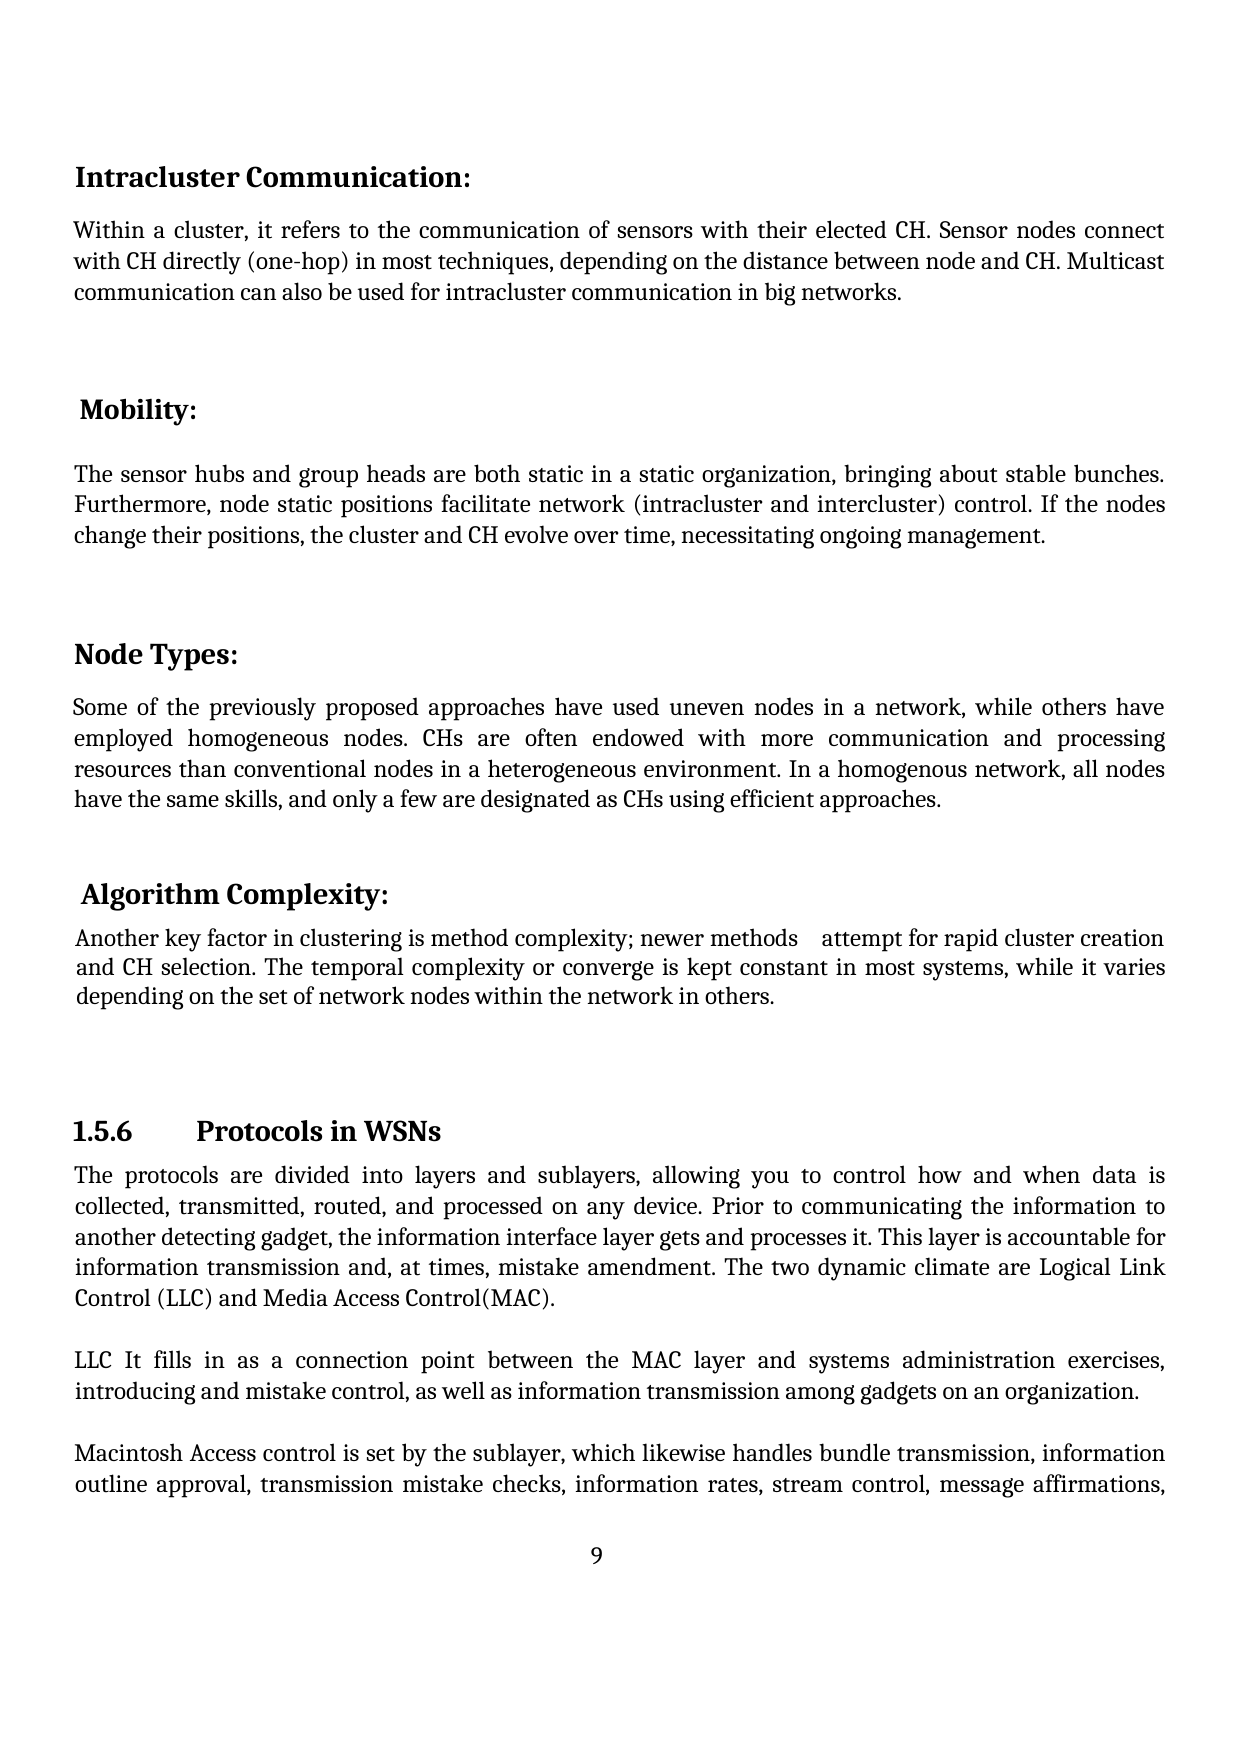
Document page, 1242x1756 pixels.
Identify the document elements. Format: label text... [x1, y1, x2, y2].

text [74, 1439, 1167, 1498]
text Intracluster Communication: [75, 160, 1167, 195]
text 1.5.6 Protocols in WSNs [73, 1114, 1167, 1149]
text Within a cluster, it refers to the communication of sensors with their elected CH. Sensor nodes connect with CH directly (one-hop) in most techniques, depending on the distance between node and CH. Multicast communication can also be used for intracluster communication in big networks. [73, 216, 1167, 306]
text Some of the previously proposed approaches have used uneven nodes in a network, while others have employed homogeneous nodes. CHs are often endowed with more communication and processing resources than conventional nodes in a heterogeneous environment. In a homogenous network, all nodes have the same skills, and only a few are designated as CHs using efficient approaches. [73, 693, 1167, 814]
text Algorithm Complexity: [74, 877, 1167, 912]
text LLC It fills in as a connection point between the MAC layer and systems administration exercises, introducing and mistake control, as well as information transmission among gadgets on an organization. [74, 1346, 1167, 1406]
text Another key factor in clustering is method complexity; newer methods attempt for rapid cluster creation and CH selection. The temporal complexity or converge is kept constant in most systems, while it varies depending on the set of network nodes within the network in others. [75, 924, 1167, 1010]
text The protocols are divided into layers and sublayers, allowing you to control how and when data is collected, transmitted, routed, and processed on any device. Prior to communicating the information to another detecting gadget, the information interface layer gets and processes it. This layer is accountable for information transmission and, at times, mistake amendment. The two dynamic climate are Logical Link Control (LLC) and Media Access Control(MAC). [74, 1161, 1167, 1313]
text Node Types: [74, 637, 1167, 672]
text Mobility: The sensor hubs and group heads are both static in a static organization, bringing about stable bunches. Furthermore, node static positions facilitate network (intracluster and intercluster) control. If the nodes change their positions, the cluster and CH evolve over time, necessitating ongoing management. [73, 393, 1167, 550]
